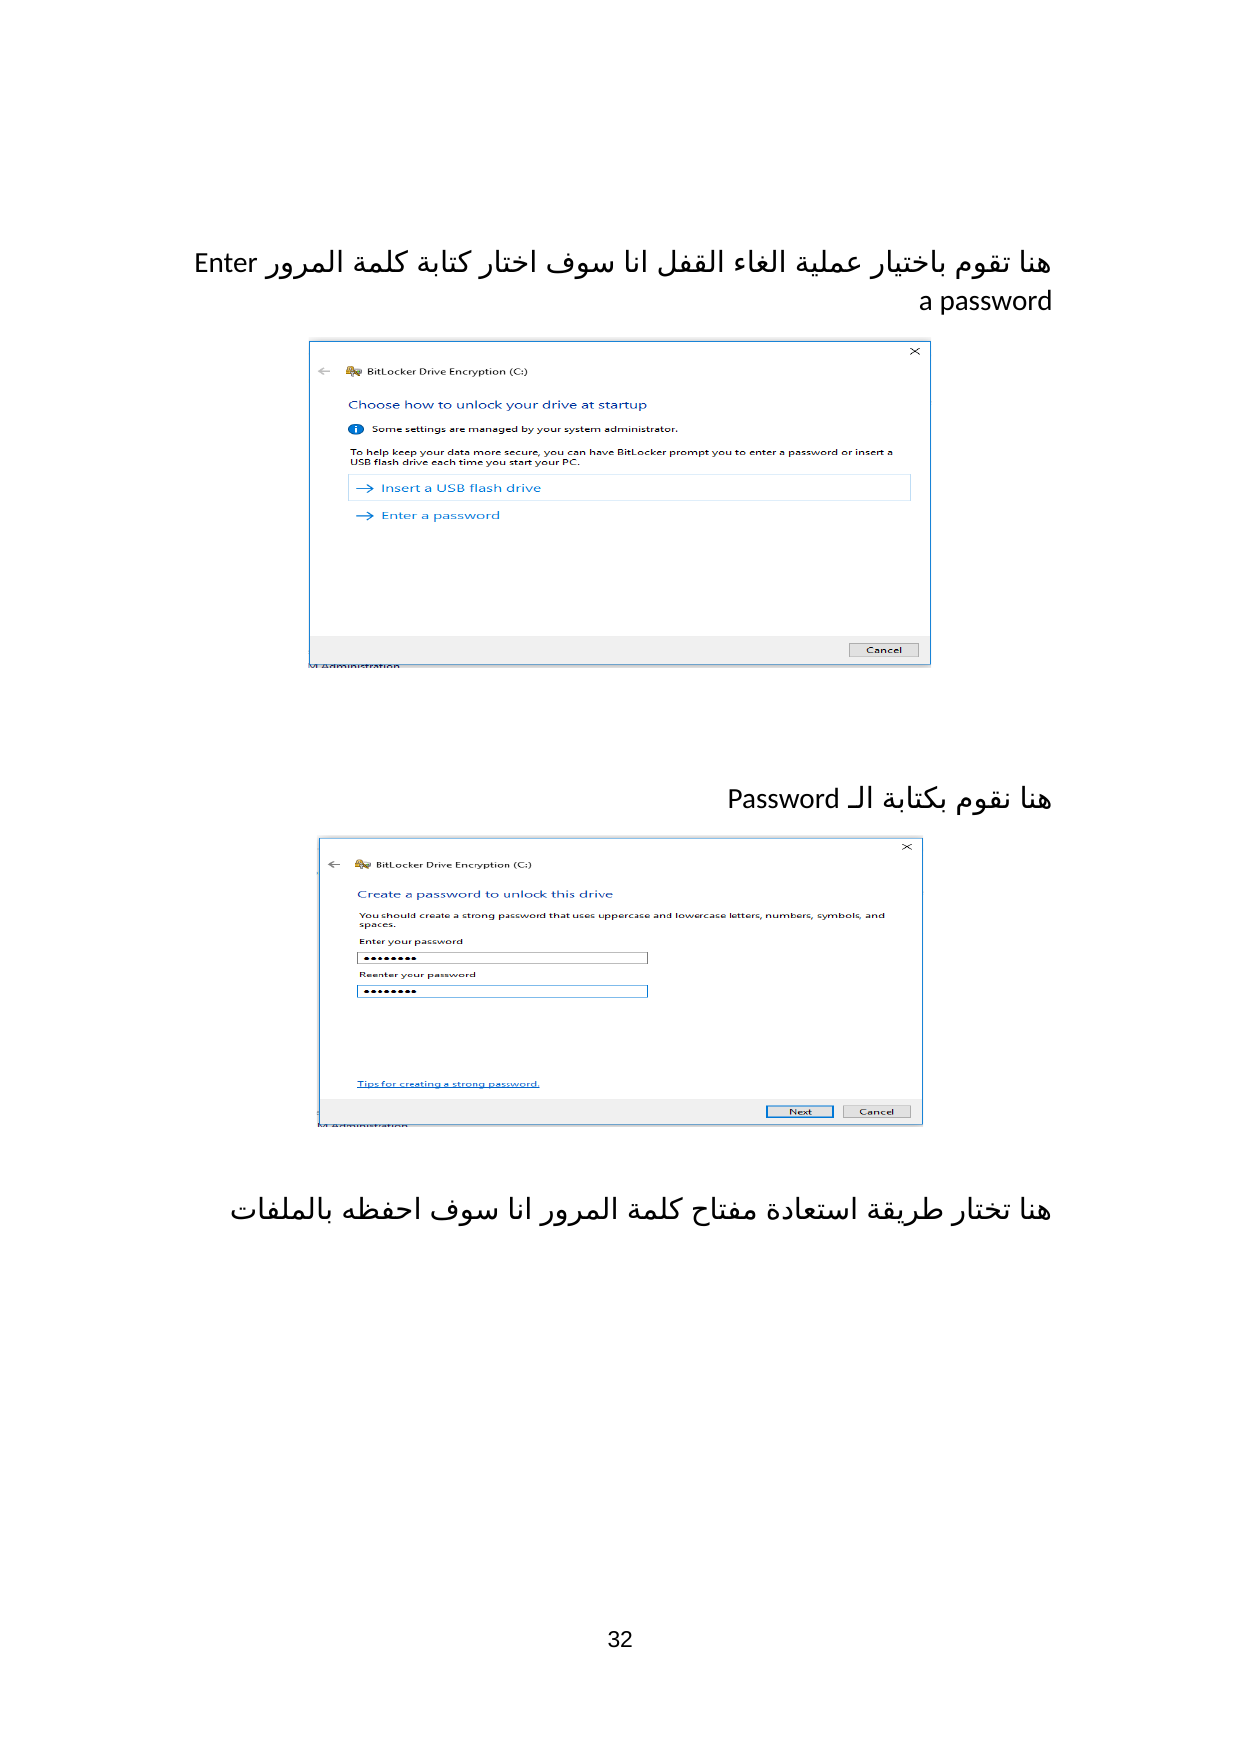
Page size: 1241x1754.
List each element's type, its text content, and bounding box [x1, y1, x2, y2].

picture [316, 835, 924, 1127]
text هنا تختار طريقة استعادة مفتاح كلمة المرور انا سوف احفظه بالملفات [187, 1192, 1053, 1226]
picture [308, 337, 932, 668]
text هنا تقوم باختيار عملية الغاء القفل انا سوف اختار كتابة كلمة المرور Enter a password [187, 244, 1053, 318]
text هنا نقوم بكتابة الـ Password [187, 780, 1053, 816]
